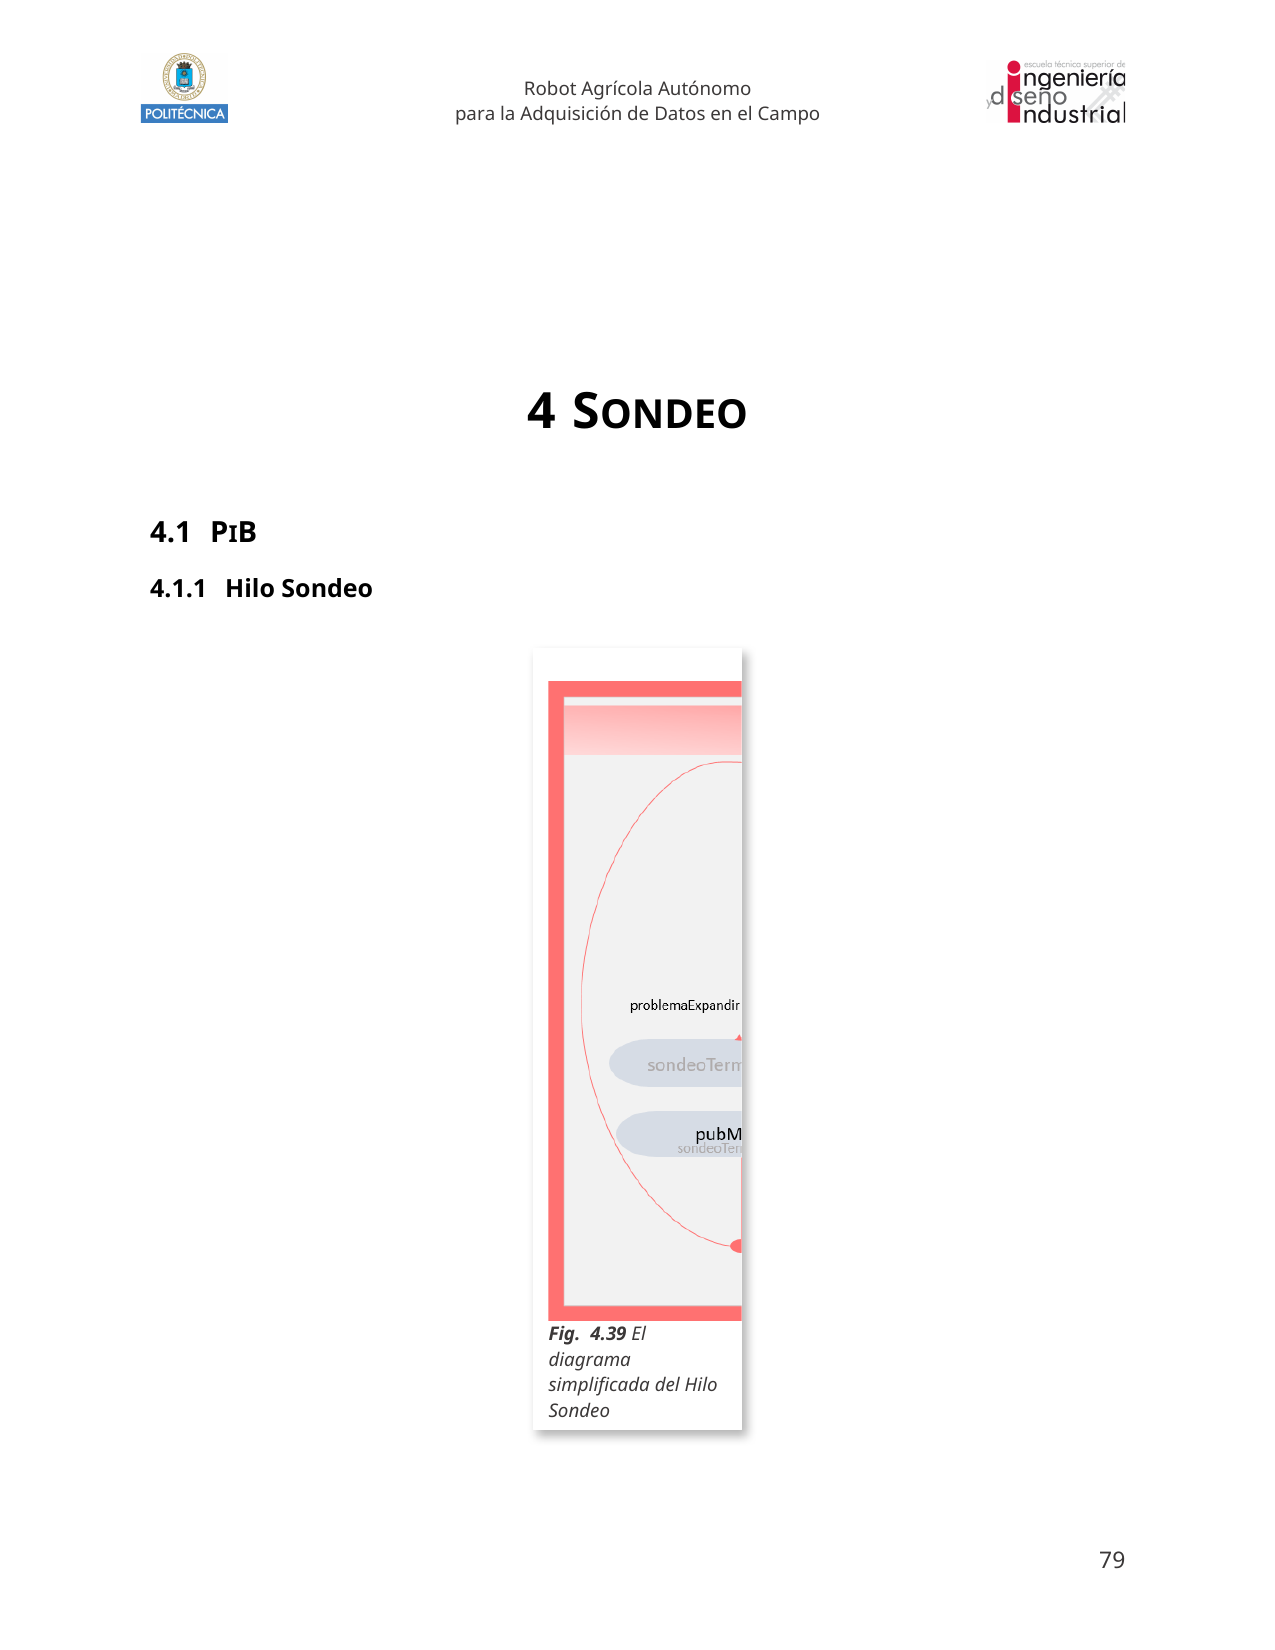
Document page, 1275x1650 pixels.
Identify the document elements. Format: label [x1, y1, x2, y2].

picture [548, 681, 742, 1321]
picture [140, 53, 228, 123]
picture [986, 60, 1125, 123]
